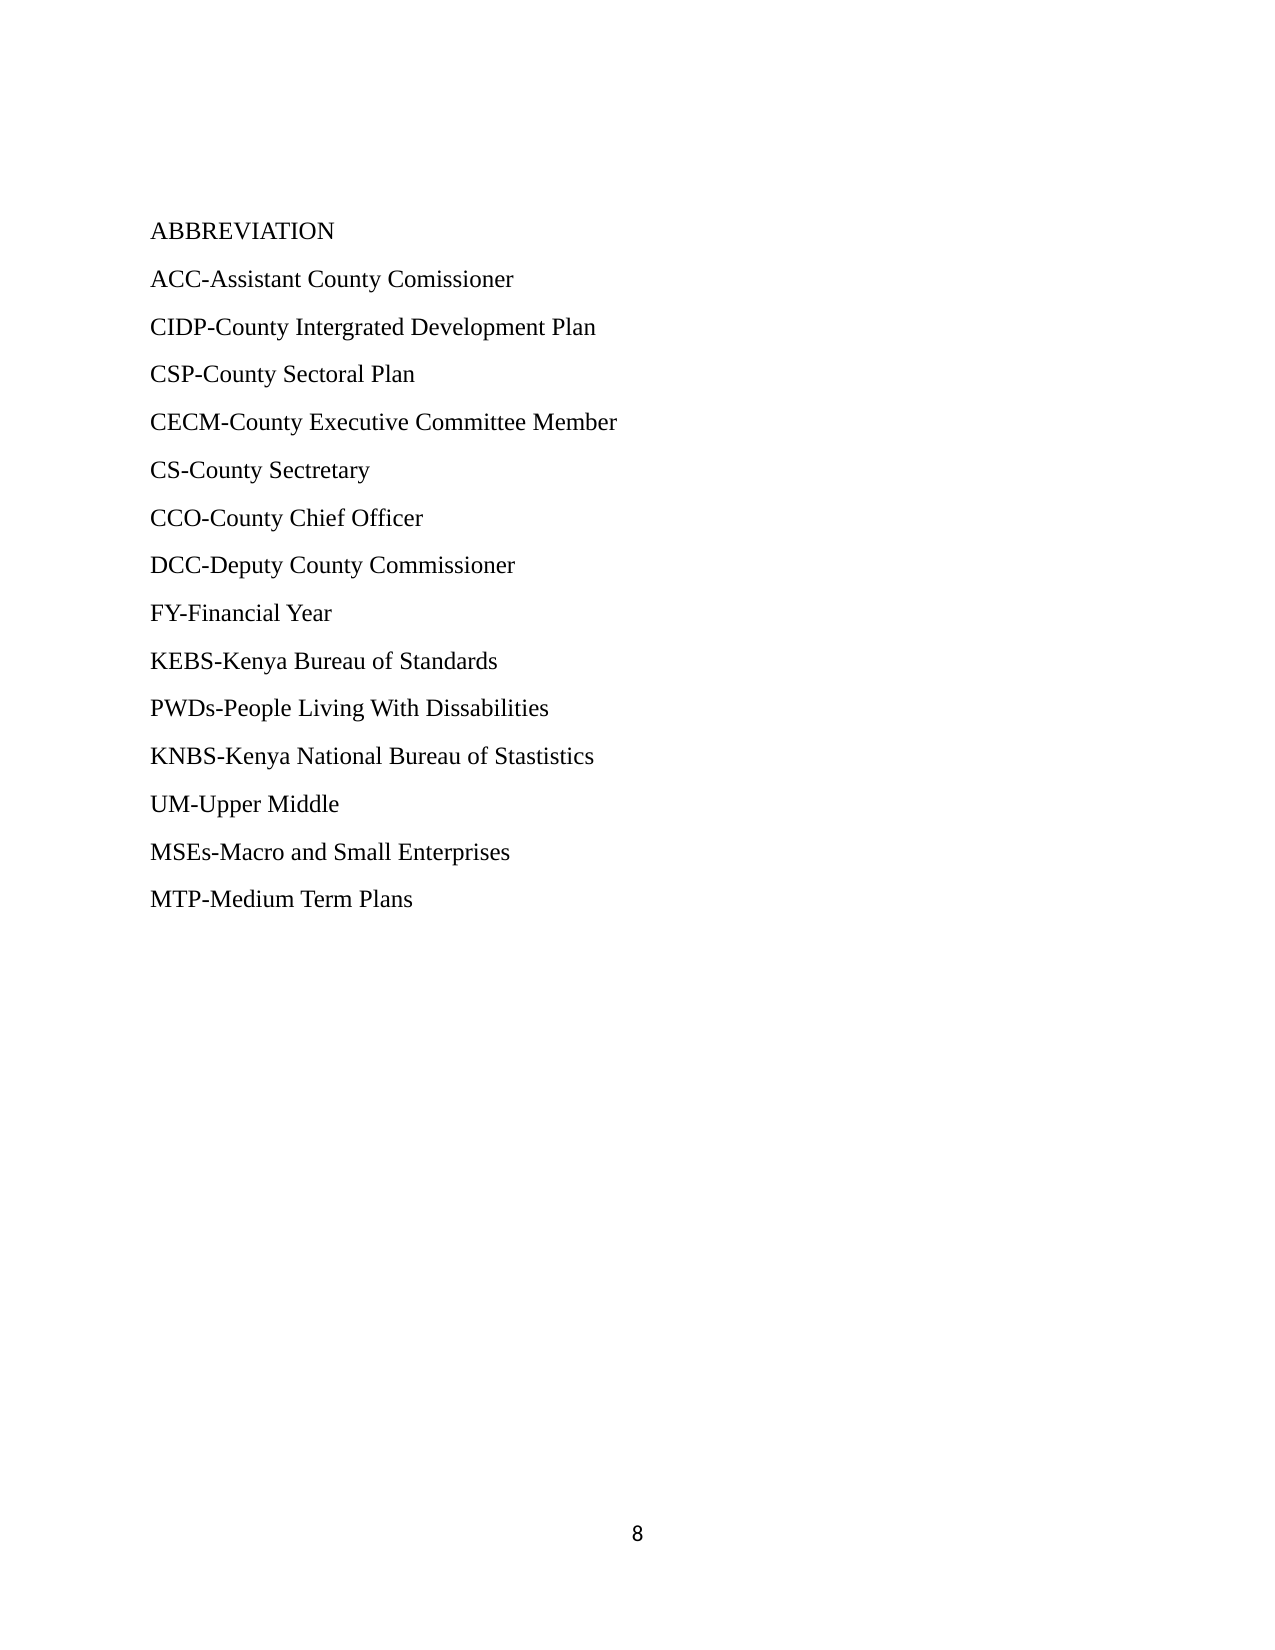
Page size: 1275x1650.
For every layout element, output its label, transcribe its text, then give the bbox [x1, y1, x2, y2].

text MTP-Medium Term Plans [150, 884, 1125, 913]
text ABBREVIATION [150, 216, 1125, 245]
text CIDP-County Intergrated Development Plan [150, 312, 1125, 341]
text MSEs-Macro and Small Enterprises [150, 837, 1125, 865]
text UM-Upper Middle [150, 789, 1125, 818]
text CS-County Sectretary [150, 455, 1125, 484]
text CSP-County Sectoral Plan [150, 359, 1125, 388]
text KNBS-Kenya National Bureau of Stastistics [150, 741, 1125, 770]
text ACC-Assistant County Comissioner [150, 264, 1125, 293]
text FY-Financial Year [150, 598, 1125, 627]
text DCC-Deputy County Commissioner [150, 550, 1125, 579]
text CECM-County Executive Committee Member [150, 407, 1125, 436]
text PWDs-People Living With Dissabilities [150, 693, 1125, 722]
text KEBS-Kenya Bureau of Standards [150, 646, 1125, 674]
text CCO-County Chief Officer [150, 503, 1125, 531]
